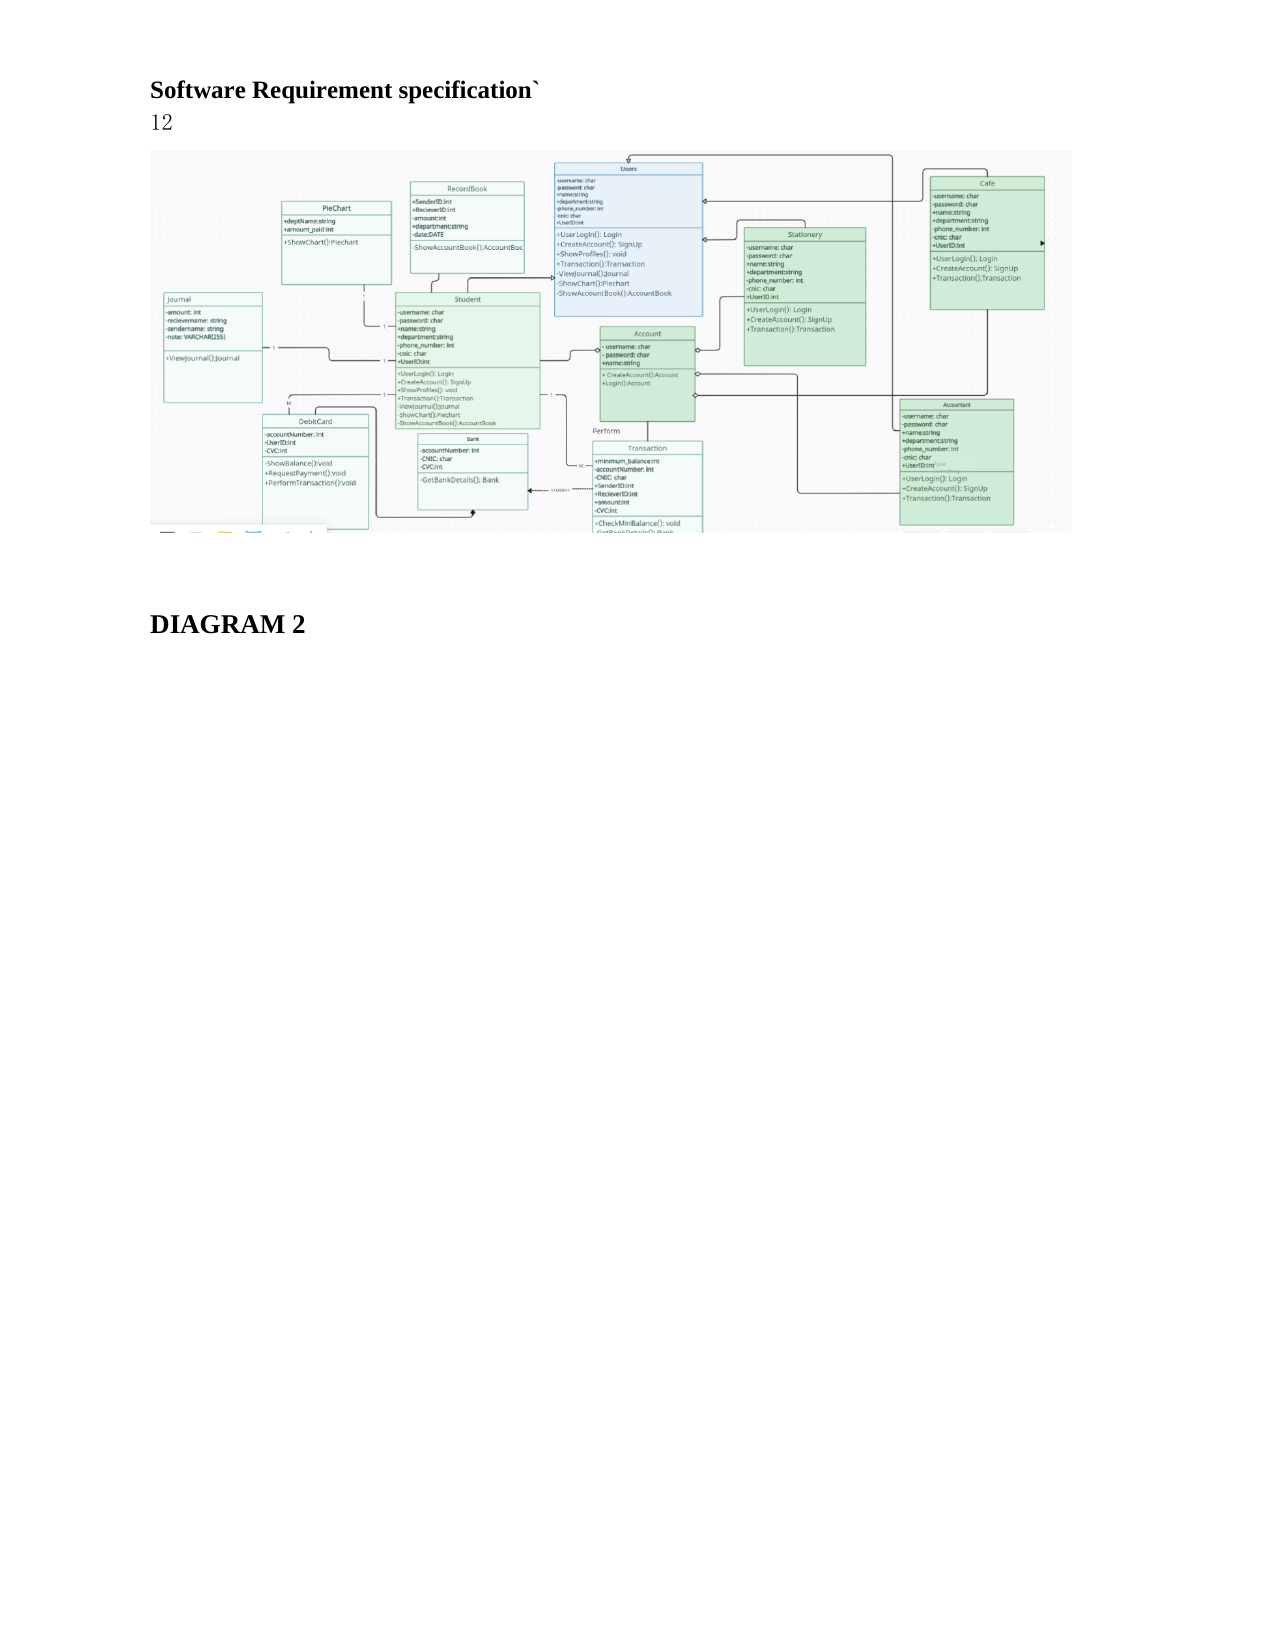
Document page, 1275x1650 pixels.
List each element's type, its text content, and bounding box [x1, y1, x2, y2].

text DIAGRAM 2 [150, 608, 1125, 639]
picture [150, 150, 1072, 533]
